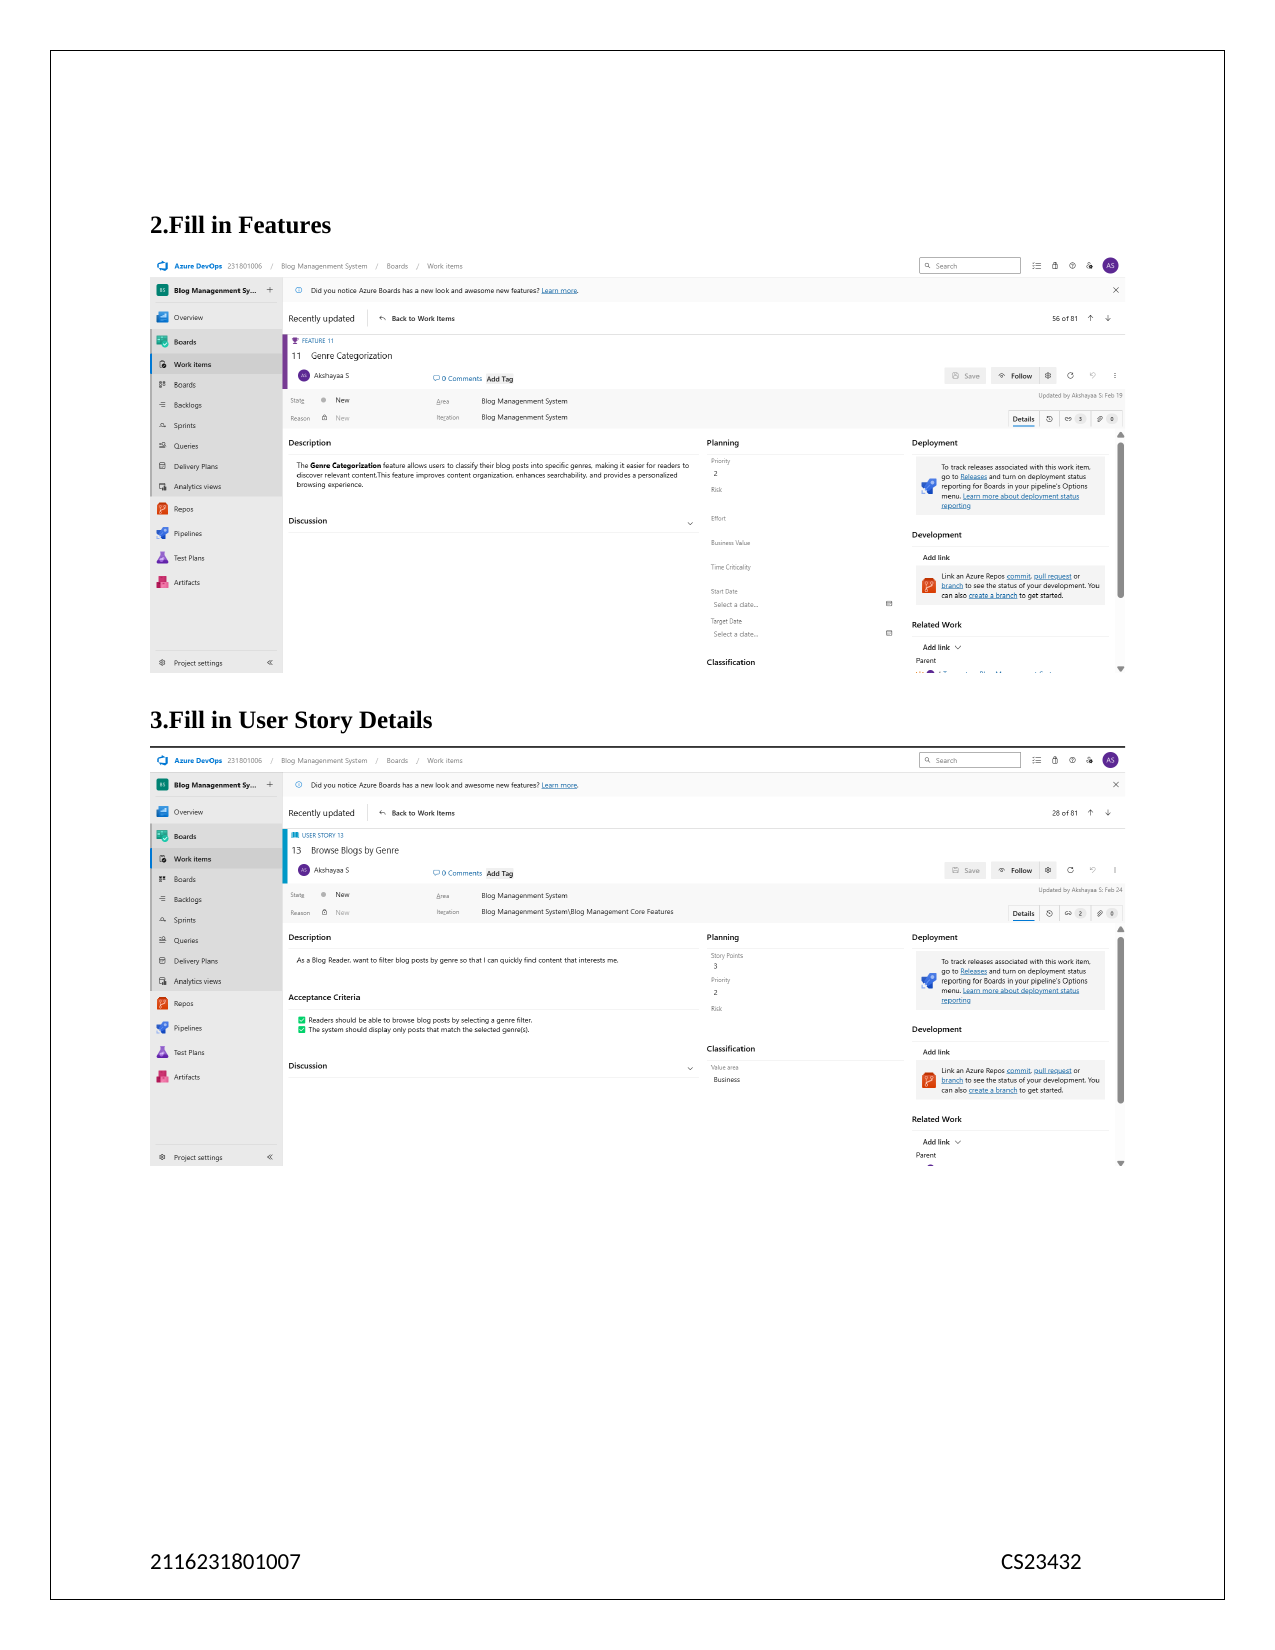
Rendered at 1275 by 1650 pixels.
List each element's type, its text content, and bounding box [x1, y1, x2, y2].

picture [150, 253, 1125, 673]
picture [150, 746, 1125, 1166]
subtitle 3.Fill in User Story Details [150, 705, 1125, 734]
text 2.Fill in Features [150, 210, 1125, 239]
